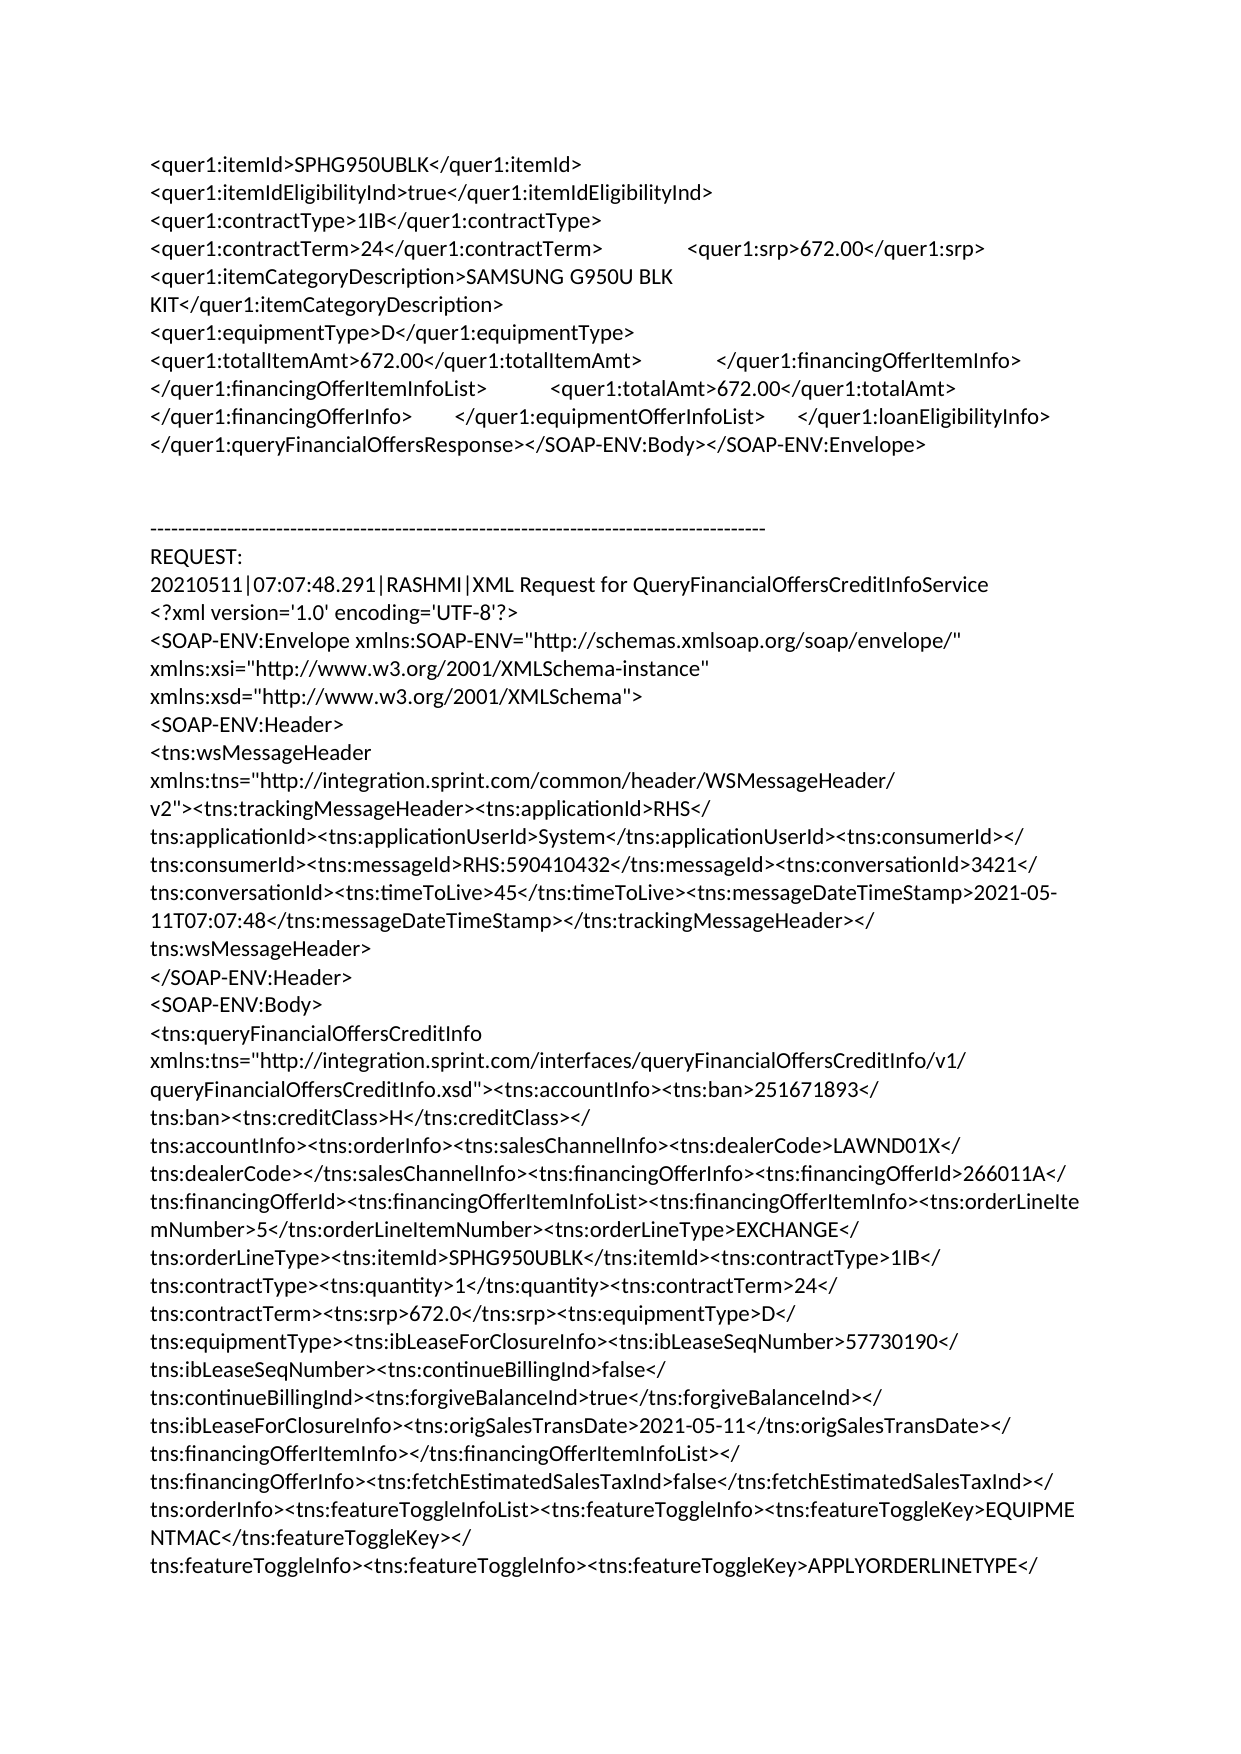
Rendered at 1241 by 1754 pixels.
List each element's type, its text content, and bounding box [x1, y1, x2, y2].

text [150, 1019, 1090, 1579]
text <?xml version='1.0' encoding='UTF-8'?> [150, 598, 1090, 626]
text <SOAP-ENV:Envelope xmlns:SOAP-ENV="http://schemas.xmlsoap.org/soap/envelope/" xmlns:xsi="http://www.w3.org/2001/XMLSchema-instance" xmlns:xsd="http://www.w3.org/2001/XMLSchema"> [150, 626, 1090, 710]
text <tns:wsMessageHeader xmlns:tns="http://integration.sprint.com/common/header/WSMessageHeader/v2"><tns:trackingMessageHeader><tns:applicationId>RHS</tns:applicationId><tns:applicationUserId>System</tns:applicationUserId><tns:consumerId></tns:consumerId><tns:messageId>RHS:590410432</tns:messageId><tns:conversationId>3421</tns:conversationId><tns:timeToLive>45</tns:timeToLive><tns:messageDateTimeStamp>2021-05-11T07:07:48</tns:messageDateTimeStamp></tns:trackingMessageHeader></tns:wsMessageHeader> [150, 738, 1090, 963]
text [150, 150, 1090, 458]
text </SOAP-ENV:Header> [150, 963, 1090, 991]
text ---------------------------------------------------------------------------------------- [150, 514, 1090, 542]
text 20210511|07:07:48.291|RASHMI|XML Request for QueryFinancialOffersCreditInfoService [150, 570, 1090, 598]
text REQUEST: [150, 542, 1090, 570]
text <SOAP-ENV:Header> [150, 710, 1090, 738]
text <SOAP-ENV:Body> [150, 991, 1090, 1019]
